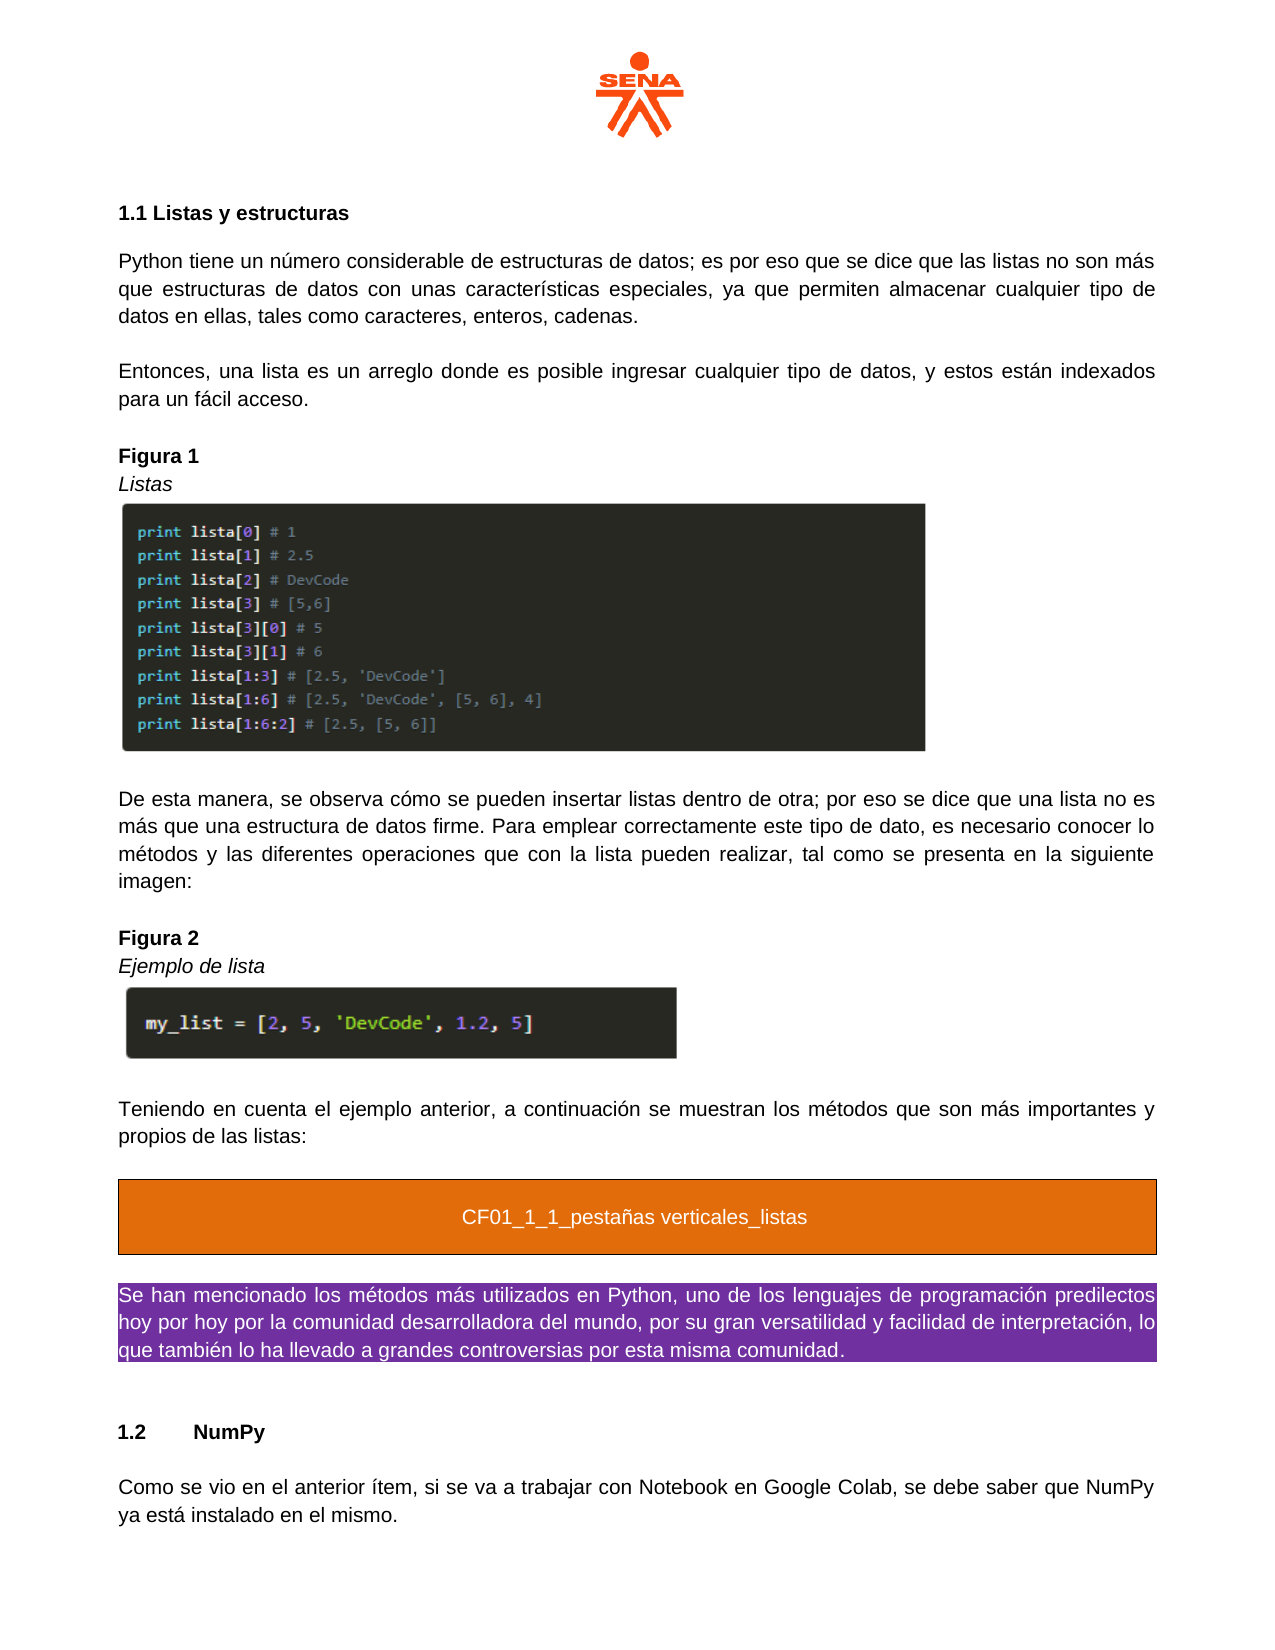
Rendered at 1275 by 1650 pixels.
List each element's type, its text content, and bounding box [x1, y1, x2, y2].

picture [118, 981, 677, 1066]
text 1.1 Listas y estructuras [118, 201, 1157, 225]
text Ejemplo de lista [118, 954, 1157, 978]
text Figura 2 [118, 924, 1157, 950]
table_header CF01_1_1_pestañas verticales_listas [119, 1180, 1156, 1254]
picture [585, 48, 690, 142]
text Entonces, una lista es un arreglo donde es posible ingresar cualquier tipo de datos, y estos están indexados para un fácil acceso. [118, 359, 1157, 411]
list NumPy [117, 1420, 1157, 1444]
picture [118, 499, 926, 756]
text De esta manera, se observa cómo se pueden insertar listas dentro de otra; por eso se dice que una lista no es más que una estructura de datos firme. Para emplear correctamente este tipo de dato, es necesario conocer lo métodos y las diferentes operaciones que con la lista pueden realizar, tal como se presenta en la siguiente imagen: [118, 787, 1157, 893]
text Listas [118, 472, 1157, 496]
text Se han mencionado los métodos más utilizados en Python, uno de los lenguajes de programación predilectos hoy por hoy por la comunidad desarrolladora del mundo, por su gran versatilidad y facilidad de interpretación, lo que también lo ha llevado a grandes controversias por esta misma comunidad. [118, 1283, 1157, 1362]
text Como se vio en el anterior ítem, si se va a trabajar con Notebook en Google Colab, se debe saber que NumPy ya está instalado en el mismo. [118, 1475, 1157, 1527]
text Teniendo en cuenta el ejemplo anterior, a continuación se muestran los métodos que son más importantes y propios de las listas: [118, 1097, 1157, 1148]
text Python tiene un número considerable de estructuras de datos; es por eso que se dice que las listas no son más que estructuras de datos con unas características especiales, ya que permiten almacenar cualquier tipo de datos en ellas, tales como caracteres, enteros, cadenas. [118, 249, 1157, 328]
text Figura 1 [118, 442, 1157, 468]
